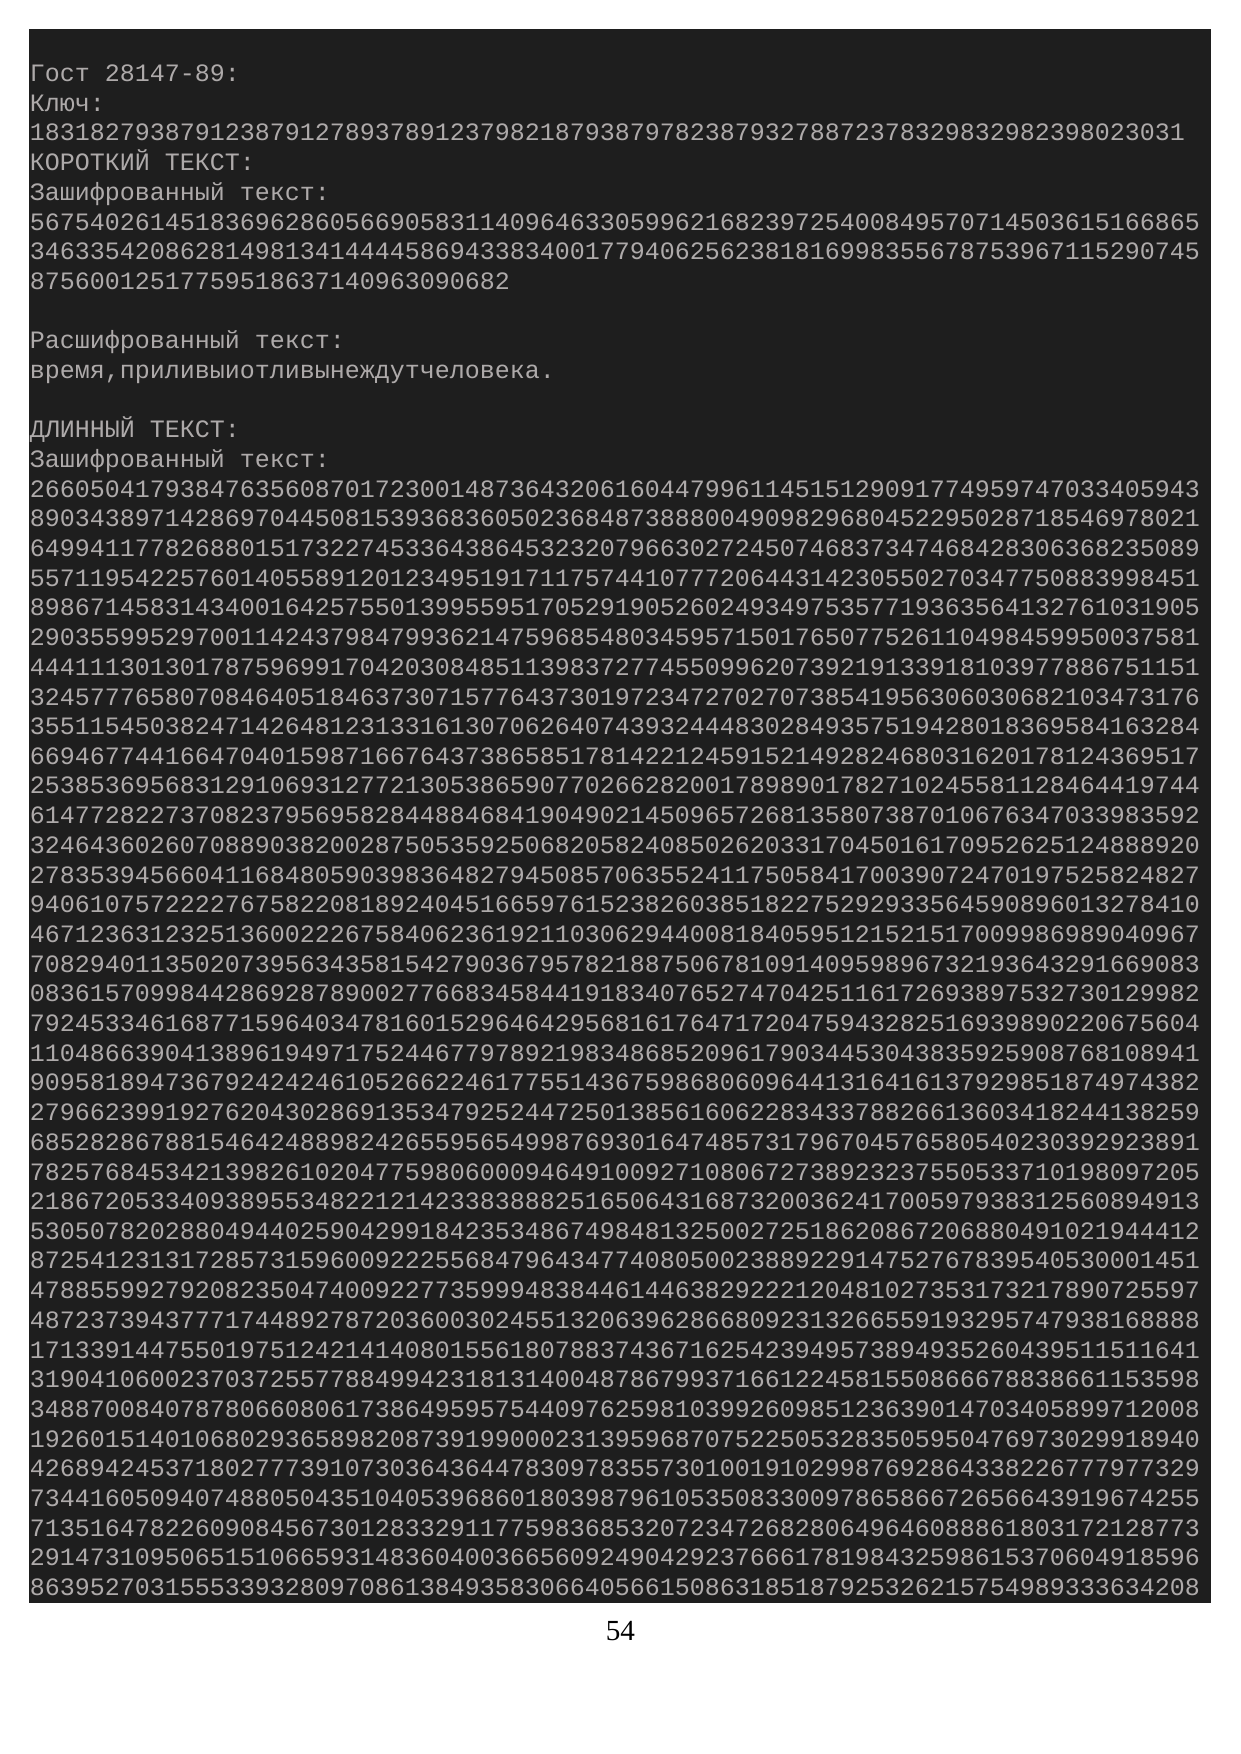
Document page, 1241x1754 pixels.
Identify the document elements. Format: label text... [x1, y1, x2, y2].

text 56754026145183696286056690583114096463305996216823972540084957071450361516686534633542086281498134144445869433834001779406256238181699835567875396711529074587560012517759518637140963090682 [29, 208, 1211, 297]
text КОРОТКИЙ ТЕКСТ: [29, 148, 1211, 178]
text Ключ: 18318279387912387912789378912379821879387978238793278872378329832982398023031 [29, 89, 1211, 148]
text Зашифрованный текст: [29, 445, 1211, 475]
text Гост 28147-89: [29, 59, 1211, 89]
text Расшифрованный текст: [29, 326, 1211, 356]
text время,приливыиотливынеждутчеловека. [29, 356, 1211, 386]
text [29, 475, 1211, 1603]
text ДЛИННЫЙ ТЕКСТ: [29, 416, 1211, 445]
text Зашифрованный текст: [29, 178, 1211, 208]
